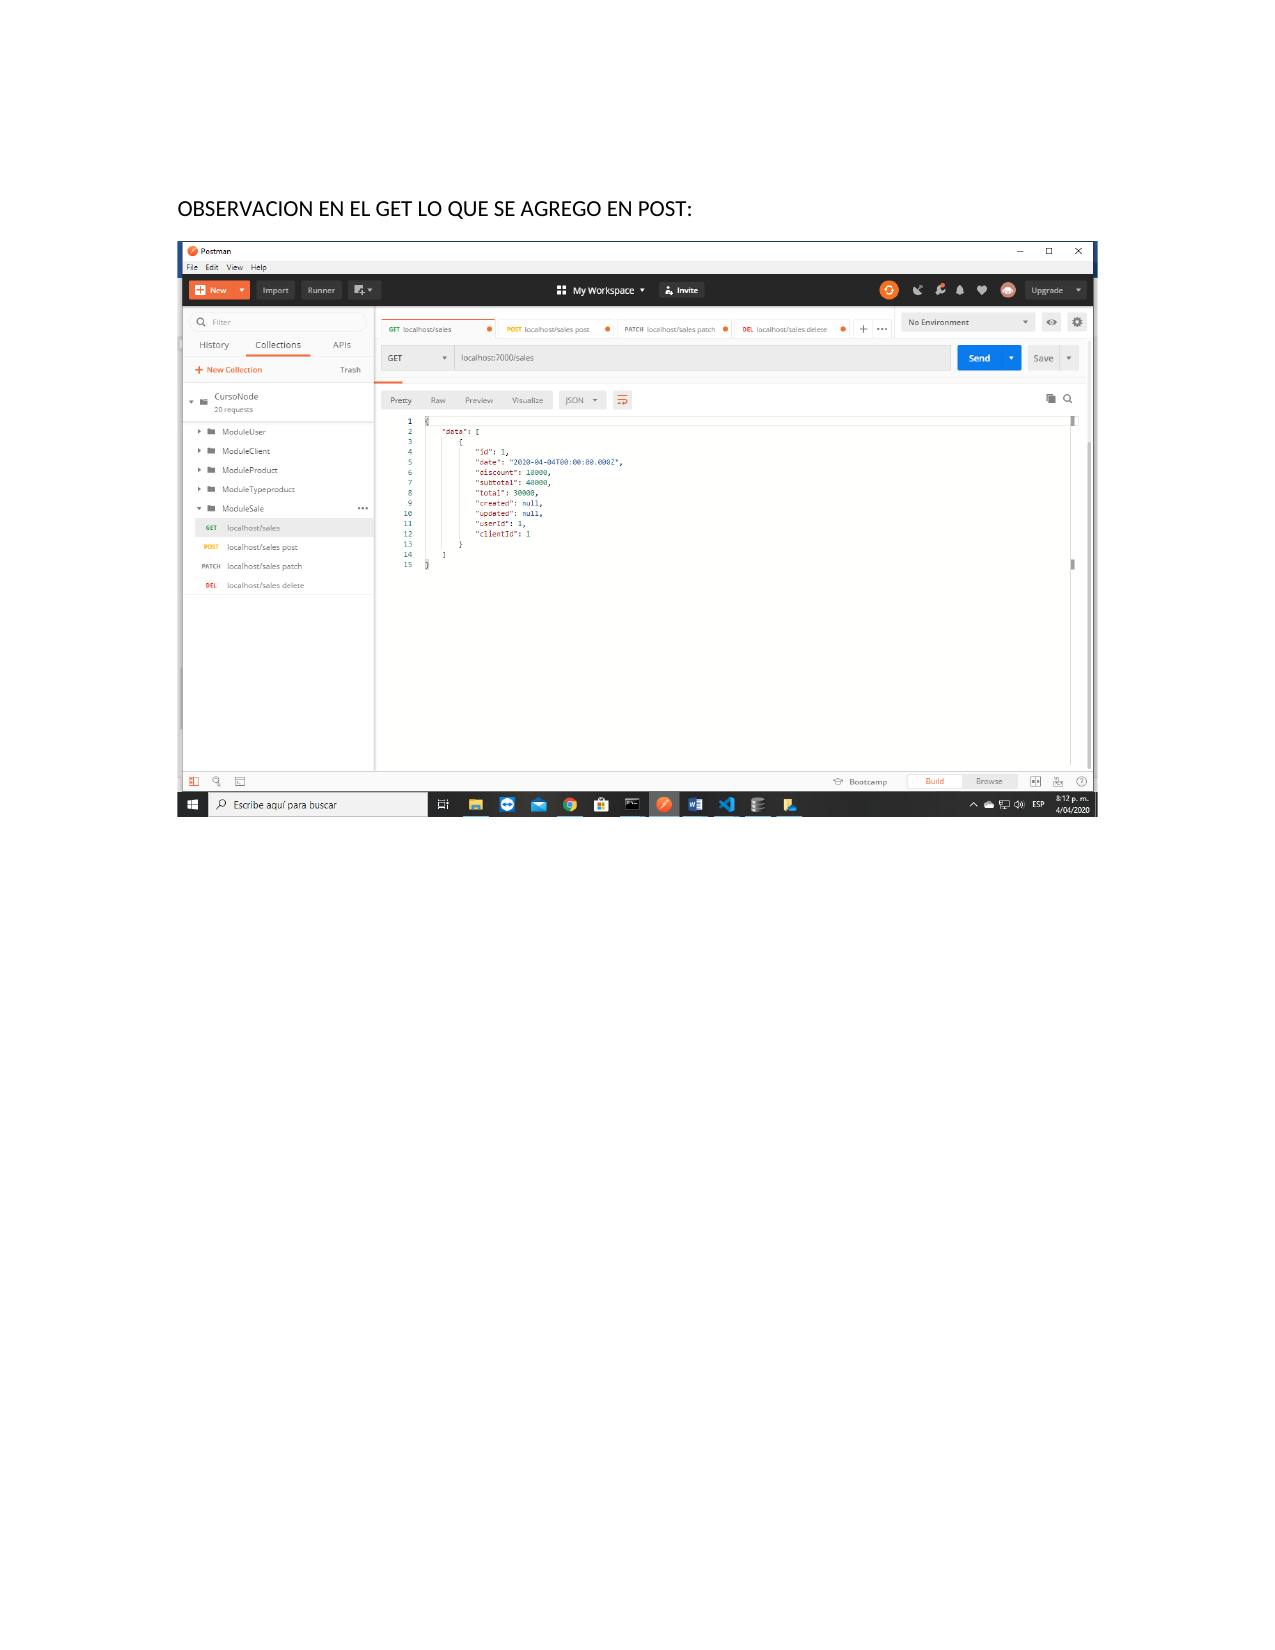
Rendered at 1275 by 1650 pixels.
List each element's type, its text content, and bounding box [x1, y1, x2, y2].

text OBSERVACION EN EL GET LO QUE SE AGREGO EN POST: [177, 194, 1098, 222]
picture [177, 241, 1098, 817]
